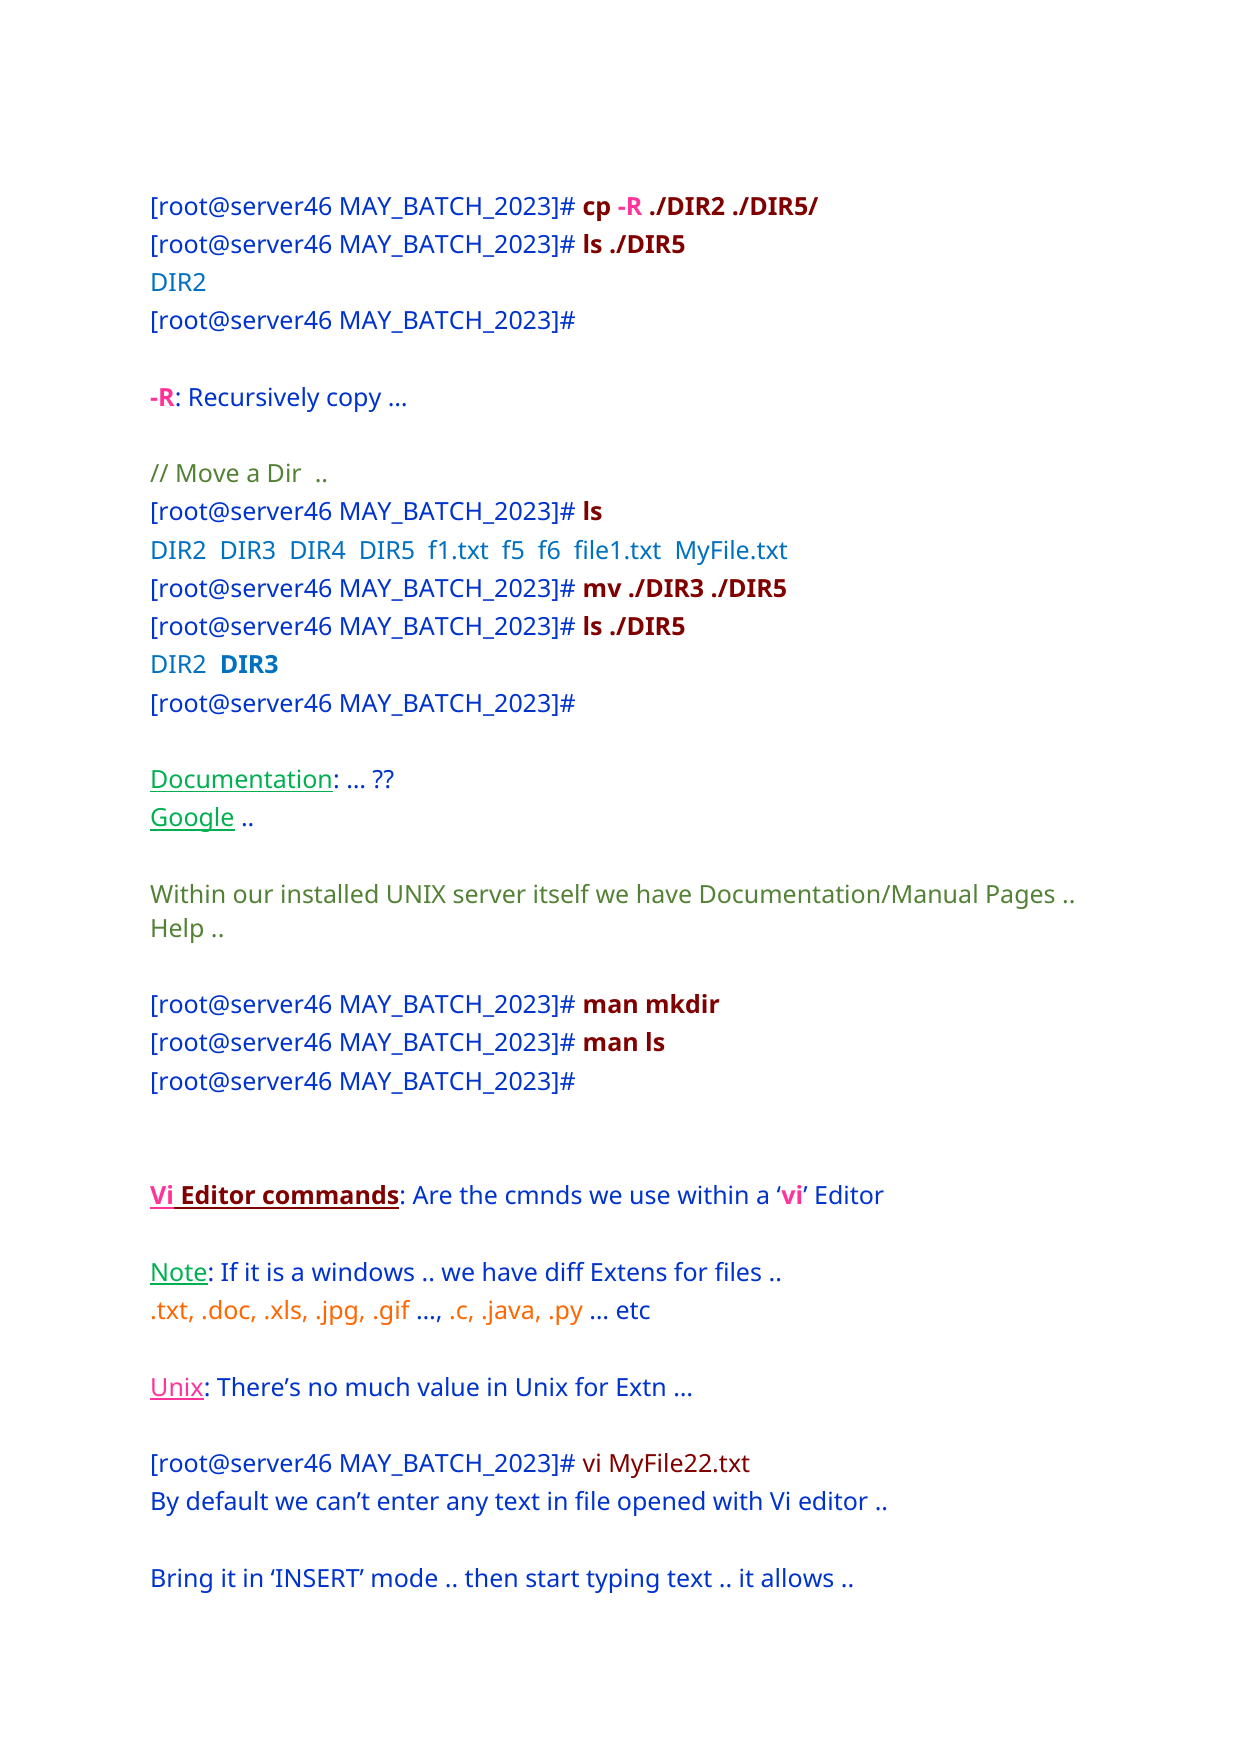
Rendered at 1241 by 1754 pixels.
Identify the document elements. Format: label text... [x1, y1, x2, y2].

text Bring it in ‘INSERT’ mode .. then start typing text .. it allows .. [150, 1560, 1090, 1594]
text Note: If it is a windows .. we have diff Extens for files .. [150, 1254, 1090, 1288]
text [root@server46 MAY_BATCH_2023]# man ls [150, 1025, 1090, 1059]
text Within our installed UNIX server itself we have Documentation/Manual Pages .. Help .. [150, 876, 1090, 944]
text DIR2 DIR3 [150, 647, 1090, 681]
text [root@server46 MAY_BATCH_2023]# [150, 303, 1090, 337]
text Documentation: … ?? [150, 762, 1090, 796]
text .txt, .doc, .xls, .jpg, .gif …, .c, .java, .py … etc [150, 1293, 1090, 1327]
text Google .. [150, 800, 1090, 834]
text Vi Editor commands: Are the cmnds we use within a ‘vi’ Editor [150, 1178, 1090, 1212]
text [root@server46 MAY_BATCH_2023]# ls ./DIR5 [150, 226, 1090, 261]
text DIR2 DIR3 DIR4 DIR5 f1.txt f5 f6 file1.txt MyFile.txt [150, 532, 1090, 566]
text [root@server46 MAY_BATCH_2023]# vi MyFile22.txt [150, 1446, 1090, 1480]
text -R: Recursively copy … [150, 379, 1090, 413]
text [root@server46 MAY_BATCH_2023]# man mkdir [150, 987, 1090, 1021]
text [root@server46 MAY_BATCH_2023]# ls [150, 494, 1090, 528]
text [root@server46 MAY_BATCH_2023]# [150, 685, 1090, 719]
text // Move a Dir .. [150, 456, 1090, 490]
text [root@server46 MAY_BATCH_2023]# [150, 1063, 1090, 1097]
text [root@server46 MAY_BATCH_2023]# cp -R ./DIR2 ./DIR5/ [150, 188, 1090, 222]
text [root@server46 MAY_BATCH_2023]# mv ./DIR3 ./DIR5 [150, 571, 1090, 604]
text [root@server46 MAY_BATCH_2023]# ls ./DIR5 [150, 609, 1090, 643]
text Unix: There’s no much value in Unix for Extn … [150, 1369, 1090, 1403]
text DIR2 [150, 265, 1090, 299]
text By default we can’t enter any text in file opened with Vi editor .. [150, 1484, 1090, 1518]
